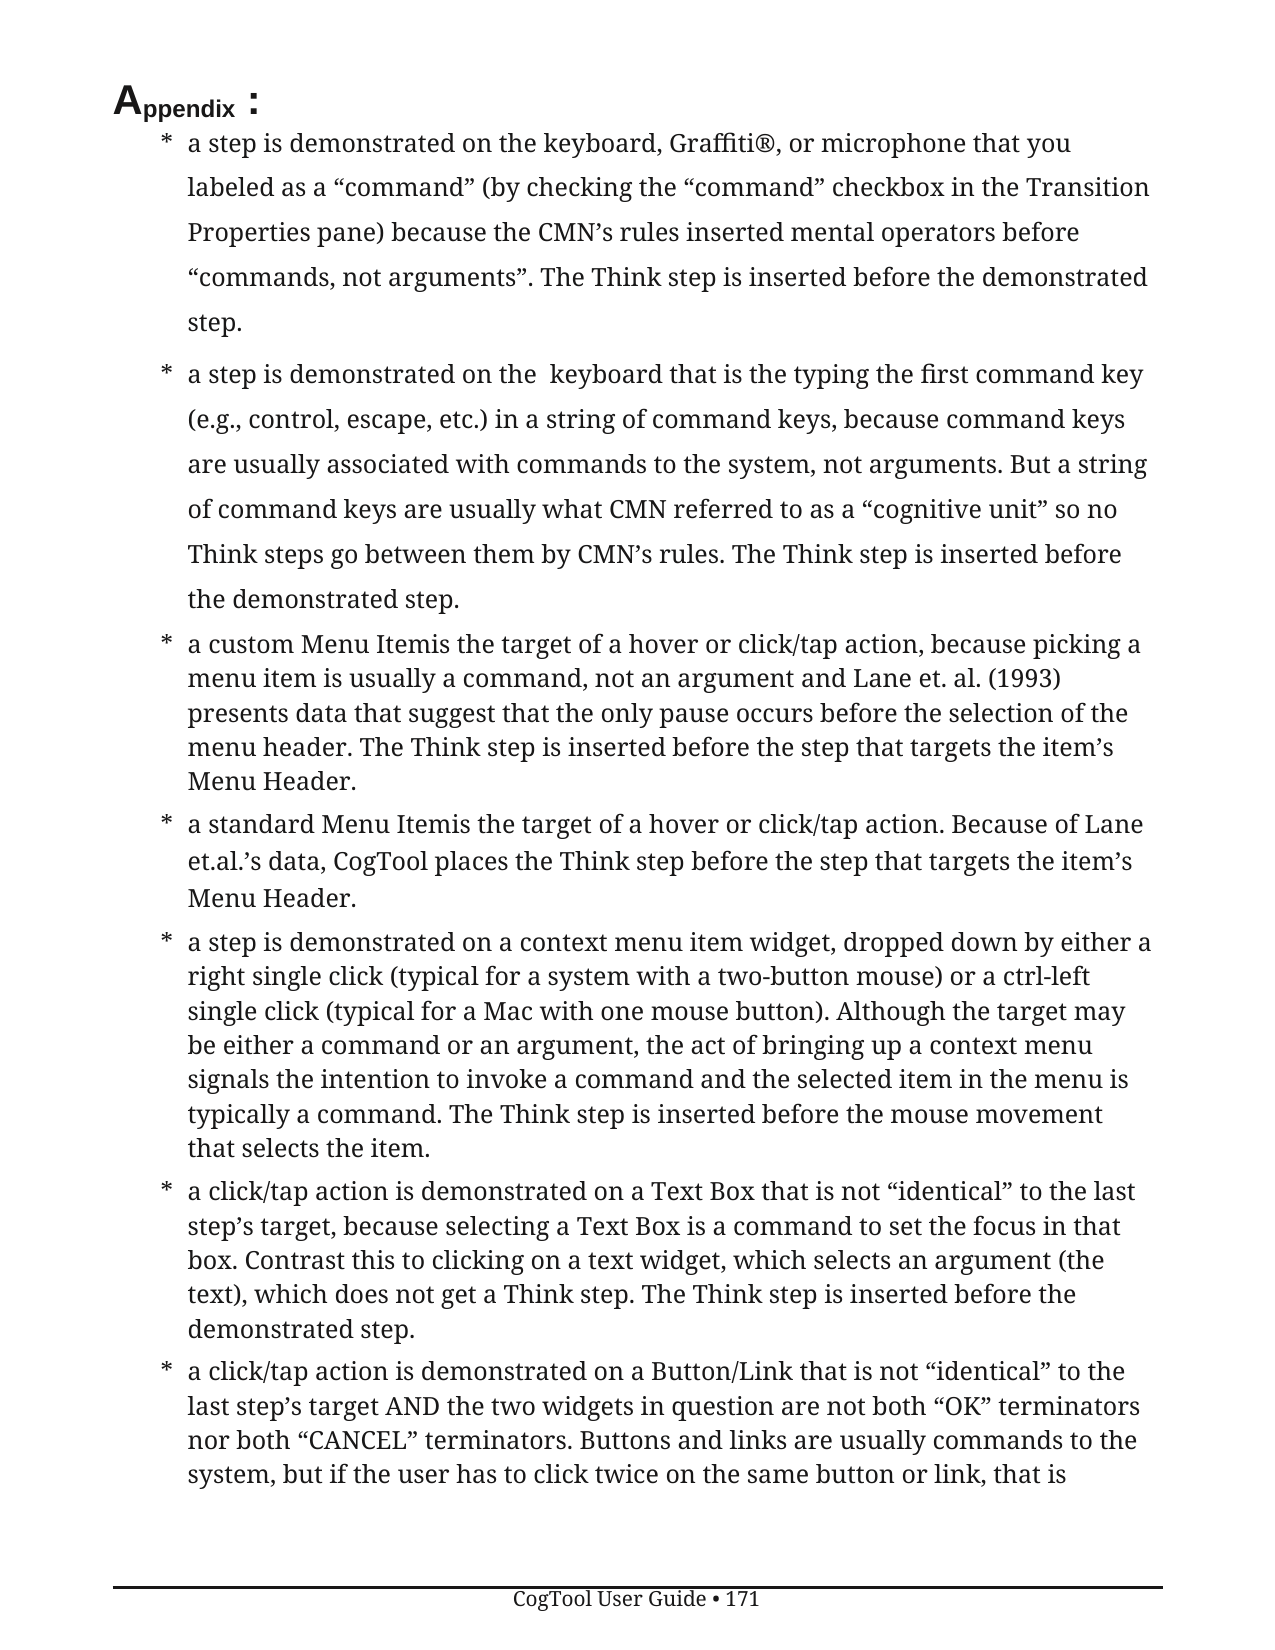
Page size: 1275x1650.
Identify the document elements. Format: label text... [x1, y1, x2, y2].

list a standard Menu Itemis the target of a hover or click/tap action. Because of Lane et.al.’s data, CogTool places the Think step before the step that targets the item’s Menu Header. [160, 807, 1157, 915]
list a step is demonstrated on the keyboard, Graffiti®, or microphone that you labeled as a “command” (by checking the “command” checkbox in the Transition Properties pane) because the CMN’s rules inserted mental operators before “commands, not arguments”. The Think step is inserted before the demonstrated step. [160, 125, 1157, 339]
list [160, 1354, 1157, 1491]
list a step is demonstrated on the keyboard that is the typing the first command key (e.g., control, escape, etc.) in a string of command keys, because command keys are usually associated with commands to the system, not arguments. But a string of command keys are usually what CMN referred to as a “cognitive unit” so no Think steps go between them by CMN’s rules. The Think step is inserted before the demonstrated step. [160, 357, 1157, 616]
list a step is demonstrated on a context menu item widget, dropped down by either a right single click (typical for a system with a two-button mouse) or a ctrl-left single click (typical for a Mac with one mouse button). Although the target may be either a command or an argument, the act of bringing up a context menu signals the intention to invoke a command and the selected item in the menu is typically a command. The Think step is inserted before the mouse movement that selects the item. [160, 925, 1157, 1165]
list a custom Menu Itemis the target of a hover or click/tap action, because picking a menu item is usually a command, not an argument and Lane et. al. (1993) presents data that suggest that the only pause occurs before the selection of the menu header. The Think step is inserted before the step that targets the item’s Menu Header. [160, 627, 1157, 798]
list a click/tap action is demonstrated on a Text Box that is not “identical” to the last step’s target, because selecting a Text Box is a command to set the focus in that box. Contrast this to clicking on a text widget, which selects an argument (the text), which does not get a Think step. The Think step is inserted before the demonstrated step. [160, 1174, 1157, 1345]
